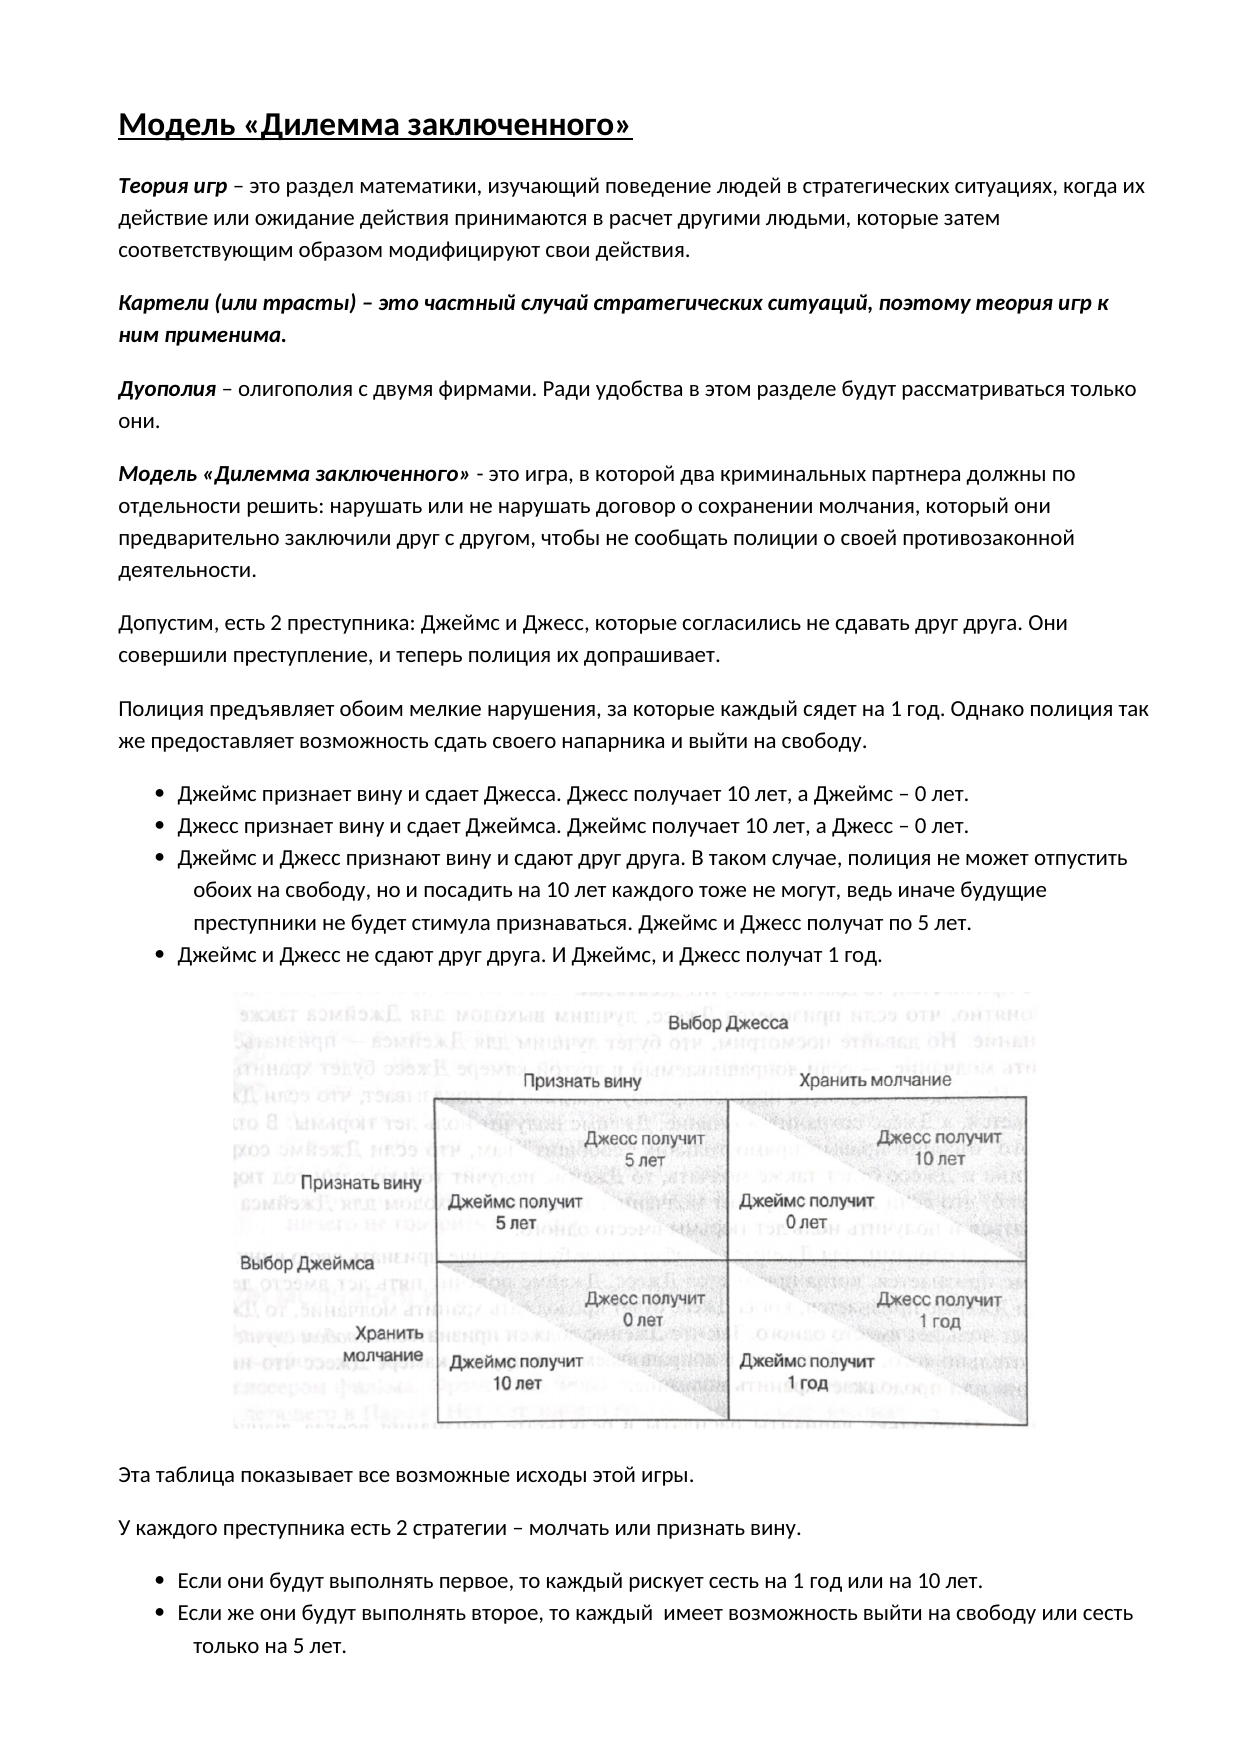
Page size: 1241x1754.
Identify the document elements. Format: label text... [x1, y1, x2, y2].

list Если они будут выполнять первое, то каждый рискует сесть на 1 год или на 10 лет. [156, 1566, 1152, 1594]
list Джеймс признает вину и сдает Джесса. Джесс получает 10 лет, а Джеймс – 0 лет. [156, 779, 1152, 807]
picture [233, 992, 1037, 1436]
text Модель «Дилемма заключенного» [118, 103, 1152, 144]
list Джеймс и Джесс не сдают друг друга. И Джеймс, и Джесс получат 1 год. [156, 940, 1152, 968]
text Допустим, есть 2 преступника: Джеймс и Джесс, которые согласились не сдавать друг друга. Они совершили преступление, и теперь полиция их допрашивает. [118, 608, 1152, 669]
list Джесс признает вину и сдает Джеймса. Джеймс получает 10 лет, а Джесс – 0 лет. [156, 811, 1152, 839]
text Теория игр – это раздел математики, изучающий поведение людей в стратегических ситуациях, когда их действие или ожидание действия принимаются в расчет другими людьми, которые затем соответствующим образом модифицируют свои действия. [118, 171, 1152, 263]
text Модель «Дилемма заключенного» - это игра, в которой два криминальных партнера должны по отдельности решить: нарушать или не нарушать договор о сохранении молчания, который они предварительно заключили друг с другом, чтобы не сообщать полиции о своей противозаконной деятельности. [118, 459, 1152, 583]
text Полиция предъявляет обоим мелкие нарушения, за которые каждый сядет на 1 год. Однако полиция так же предоставляет возможность сдать своего напарника и выйти на свободу. [118, 694, 1152, 754]
list Если же они будут выполнять второе, то каждый имеет возможность выйти на свободу или сесть только на 5 лет. [156, 1598, 1152, 1659]
text У каждого преступника есть 2 стратегии – молчать или признать вину. [118, 1513, 1152, 1541]
text Эта таблица показывает все возможные исходы этой игры. [118, 1460, 1152, 1488]
list Джеймс и Джесс признают вину и сдают друг друга. В таком случае, полиция не может отпустить обоих на свободу, но и посадить на 10 лет каждого тоже не могут, ведь иначе будущие преступники не будет стимула признаваться. Джеймс и Джесс получат по 5 лет. [156, 843, 1152, 936]
text Дуополия – олигополия с двумя фирмами. Ради удобства в этом разделе будут рассматриваться только они. [118, 374, 1152, 434]
text Картели (или трасты) – это частный случай стратегических ситуаций, поэтому теория игр к ним применима. [118, 288, 1152, 349]
